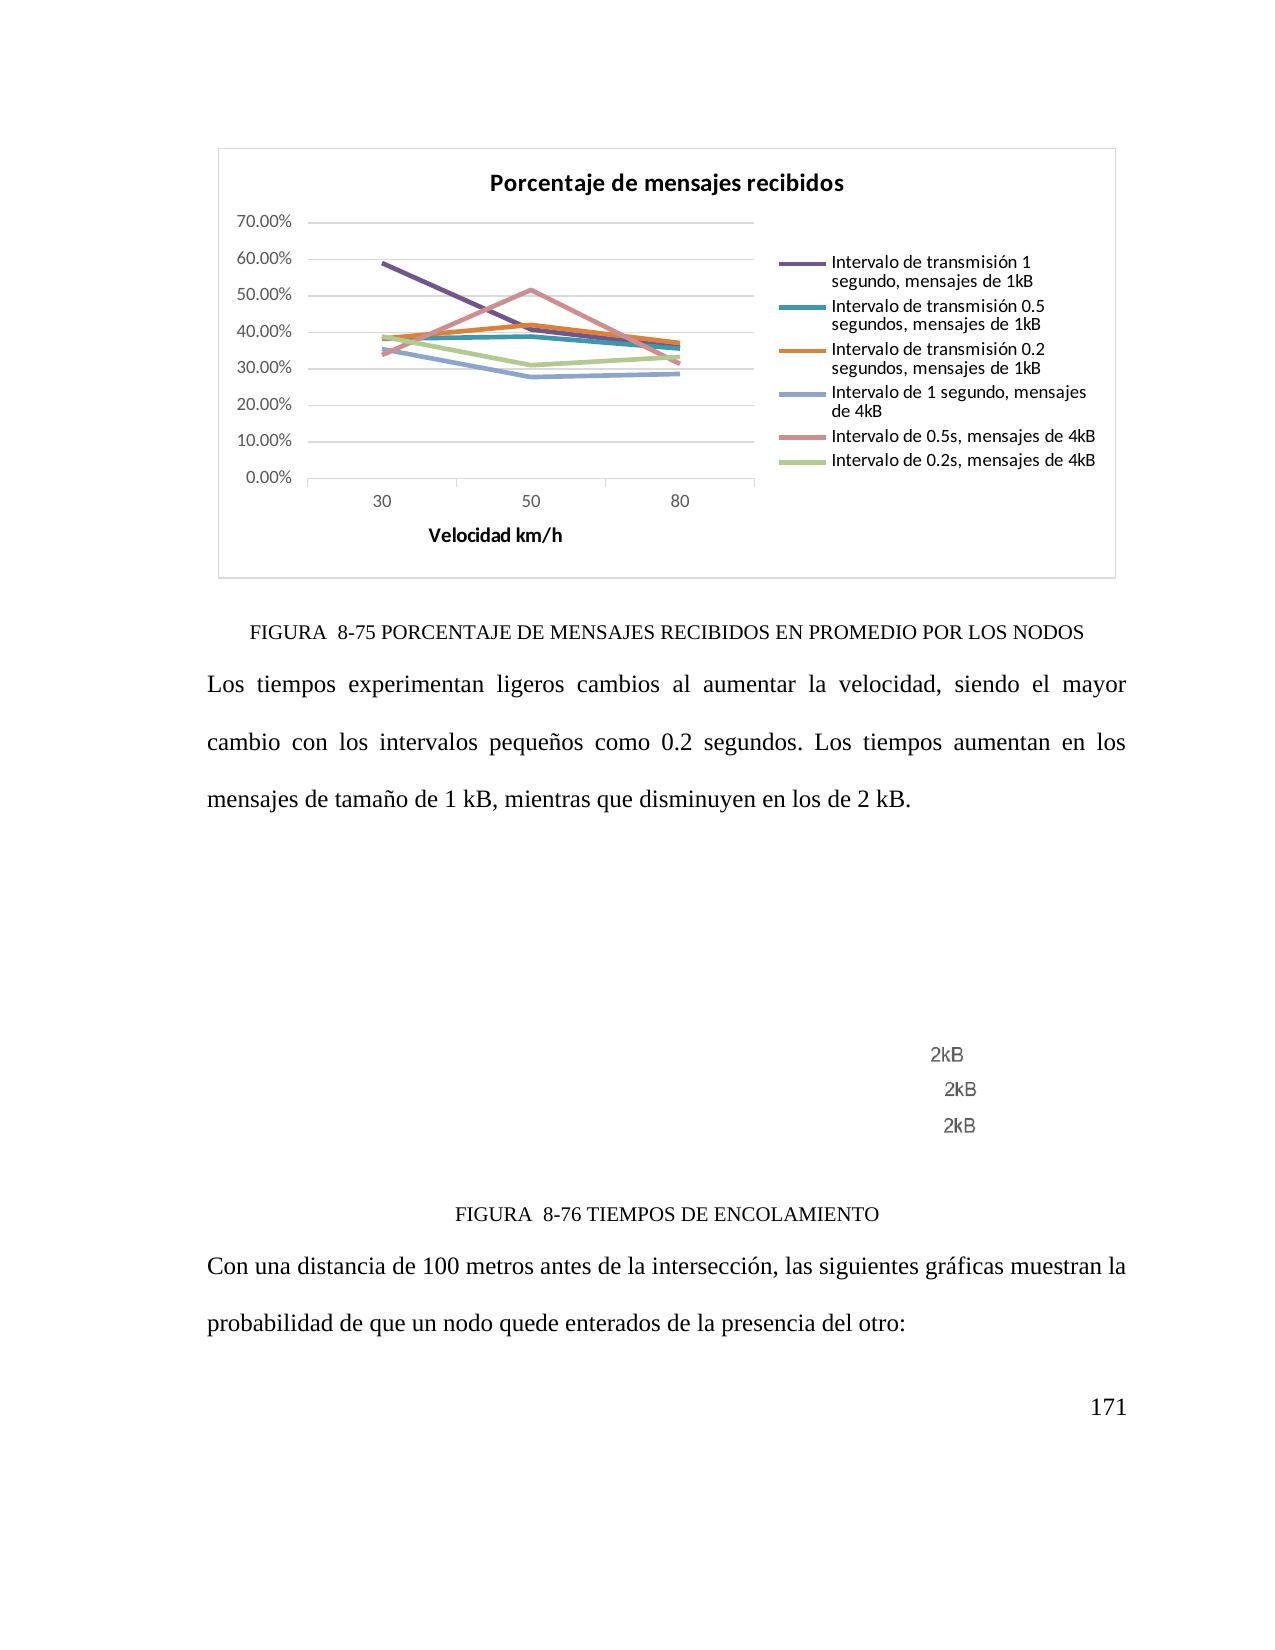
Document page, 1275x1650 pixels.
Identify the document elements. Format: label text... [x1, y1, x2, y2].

picture [941, 1115, 978, 1138]
text Los tiempos experimentan ligeros cambios al aumentar la velocidad, siendo el mayor cambio con los intervalos pequeños como 0.2 segundos. Los tiempos aumentan en los mensajes de tamaño de 1 kB, mientras que disminuyen en los de 2 kB. [207, 669, 1127, 813]
picture [942, 1079, 979, 1101]
text Con una distancia de 100 metros antes de la intersección, las siguientes gráficas muestran la probabilidad de que un nodo quede enterados de la presencia del otro: [207, 1251, 1127, 1337]
picture [928, 1044, 966, 1067]
